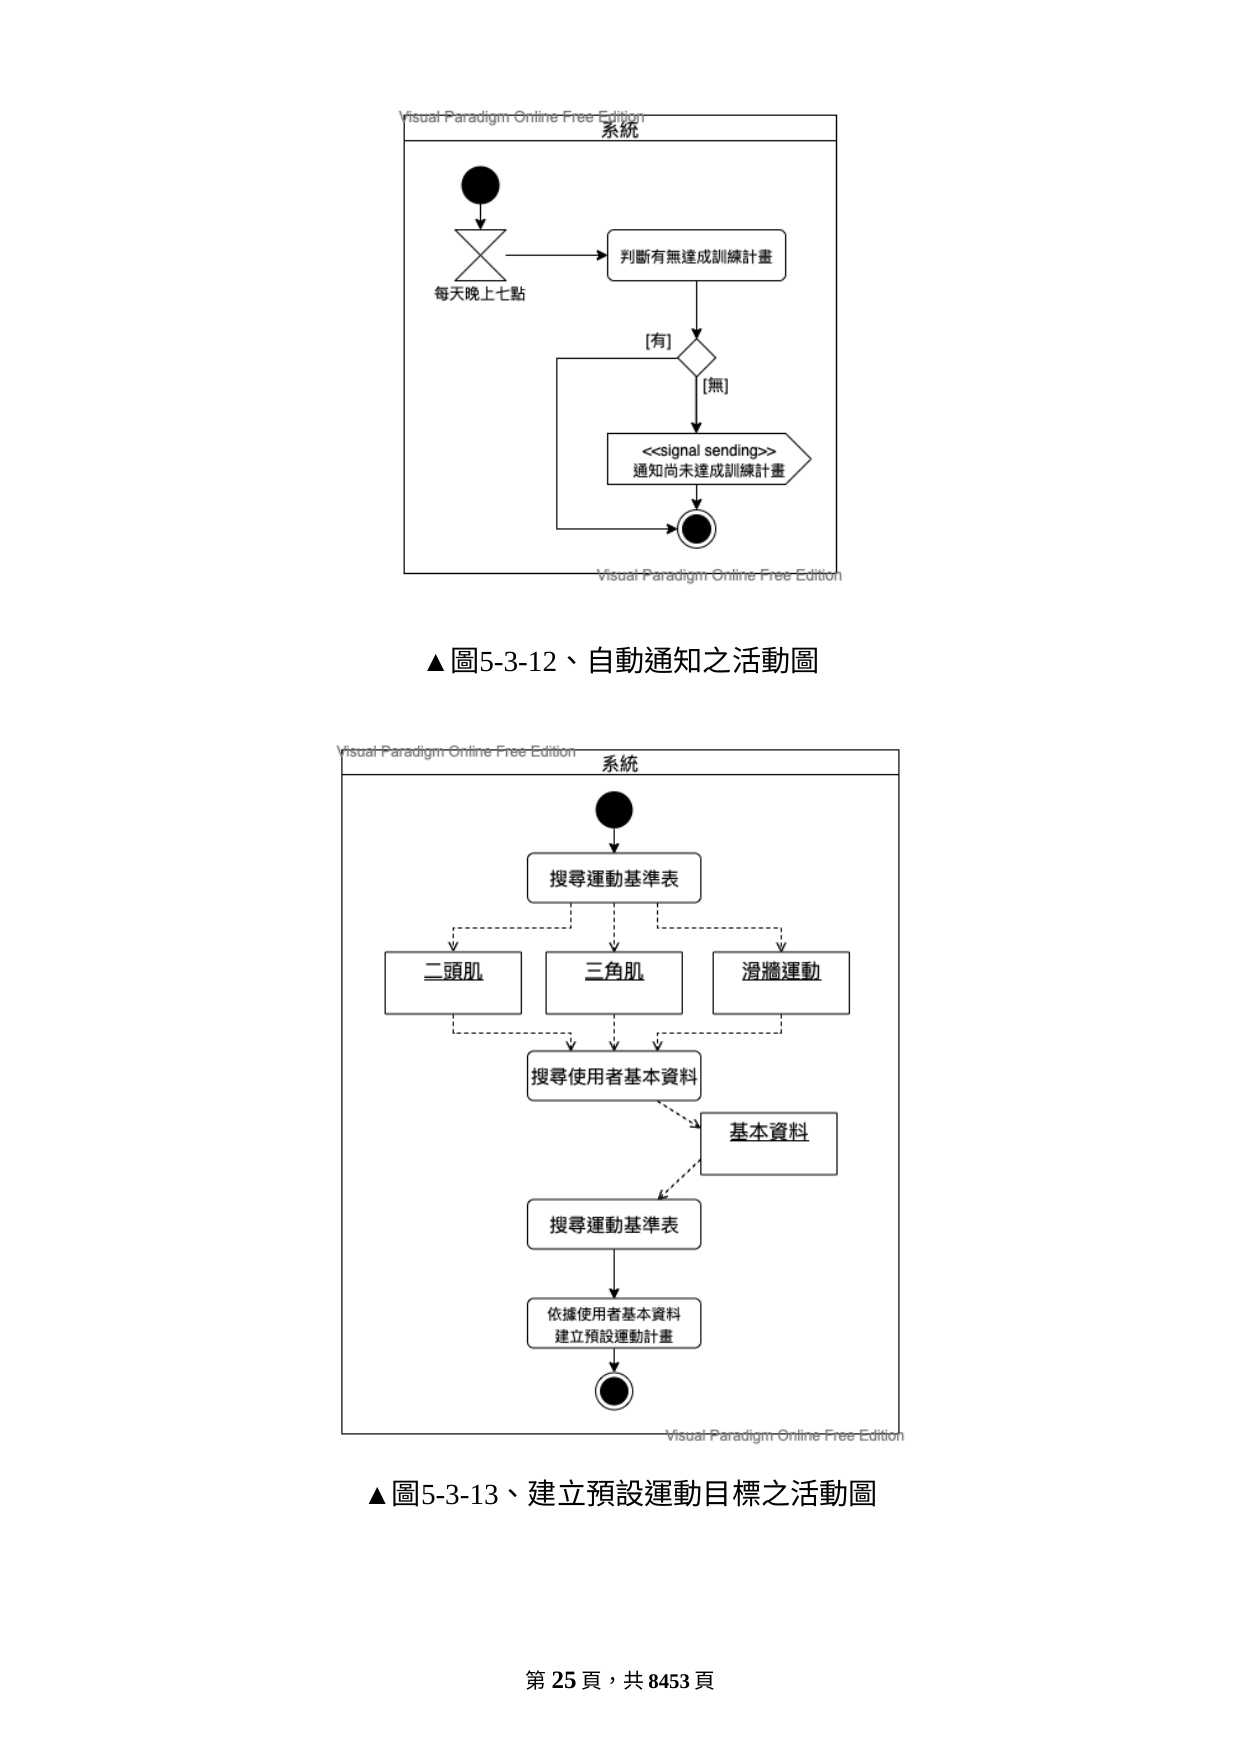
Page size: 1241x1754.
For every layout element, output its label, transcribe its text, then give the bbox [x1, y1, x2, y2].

picture [391, 102, 850, 587]
picture [329, 737, 912, 1447]
